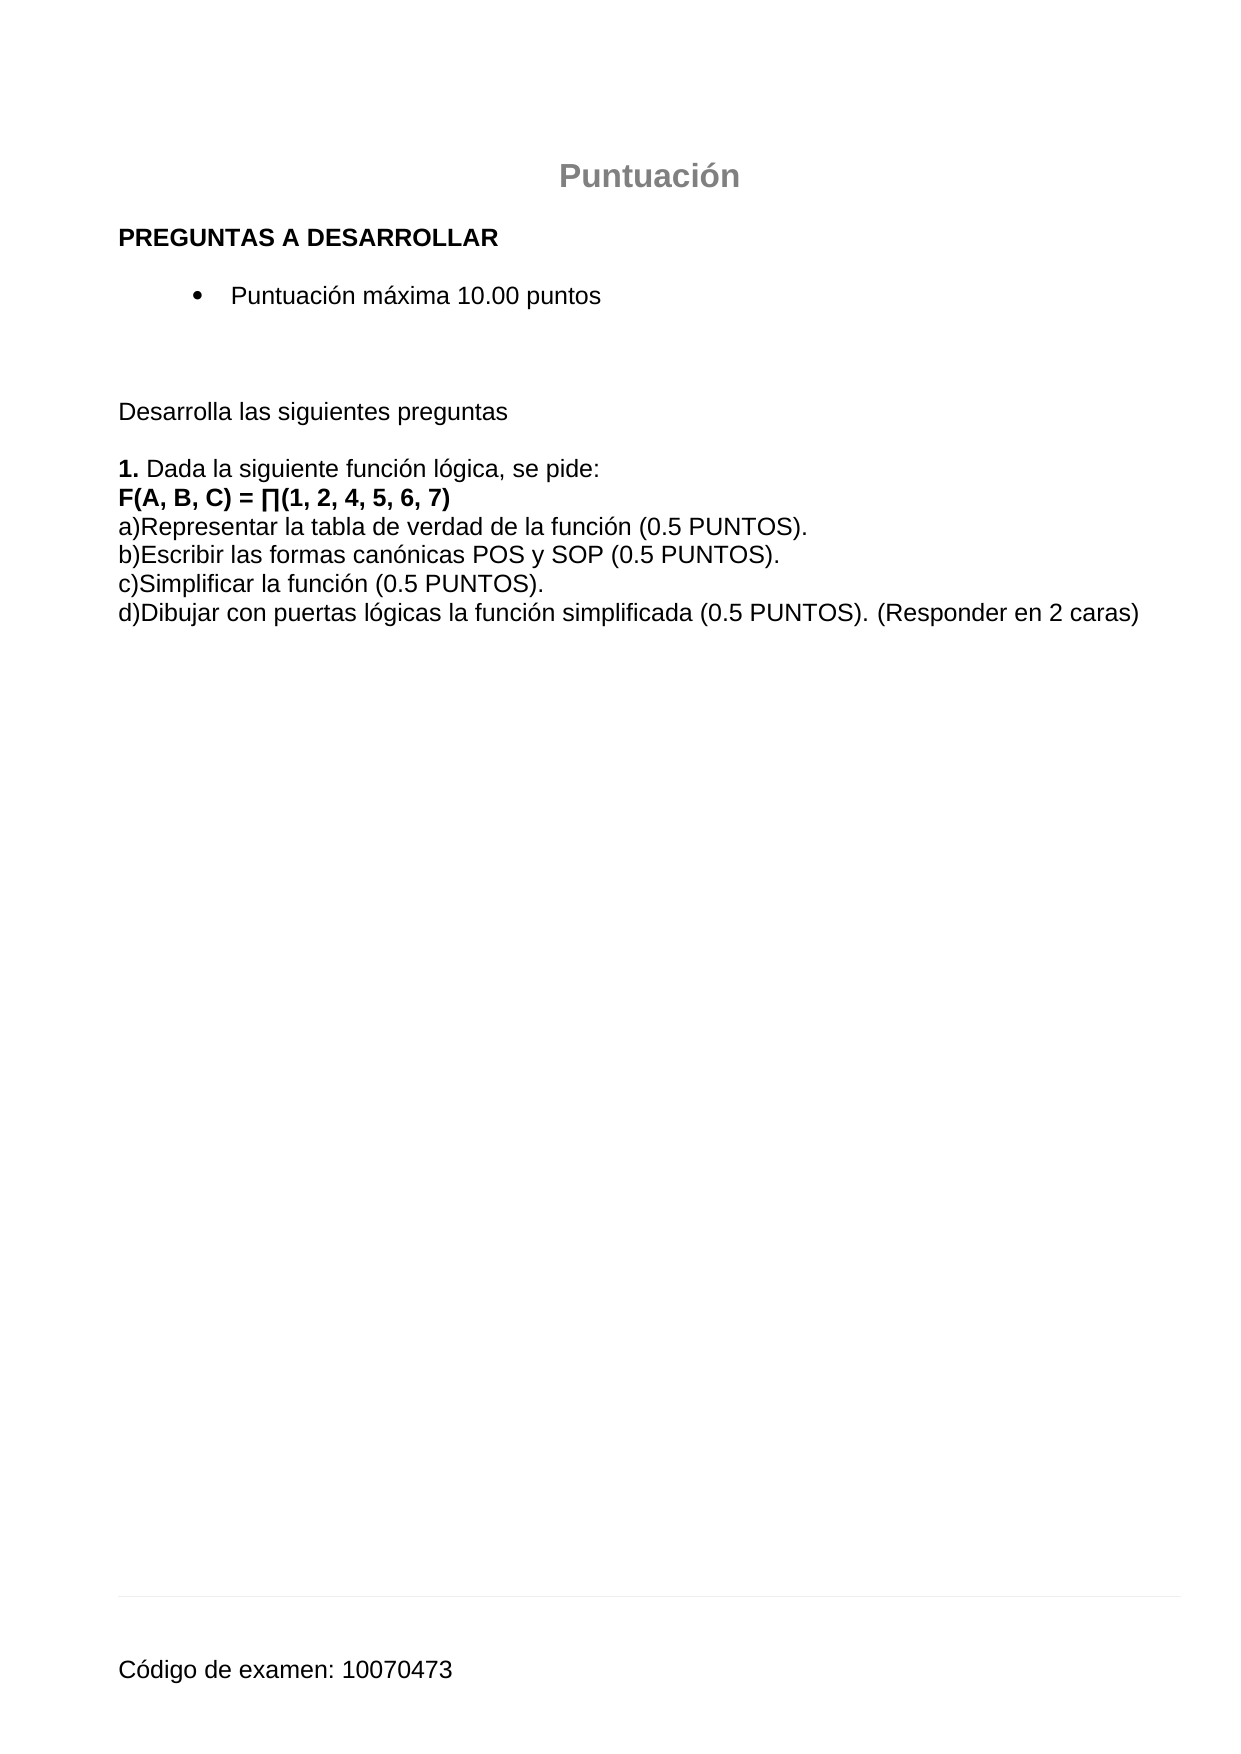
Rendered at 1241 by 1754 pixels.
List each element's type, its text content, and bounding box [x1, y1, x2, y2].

text Desarrolla las siguientes preguntas 1. Dada la siguiente función lógica, se pide: [118, 397, 1181, 483]
text F(A, B, C) = ∏(1, 2, 4, 5, 6, 7) [118, 483, 1181, 512]
text c)Simplificar la función (0.5 PUNTOS). [118, 569, 1181, 598]
text b)Escribir las formas canónicas POS y SOP (0.5 PUNTOS). [118, 540, 1181, 569]
text Puntuación [118, 156, 1181, 194]
text d)Dibujar con puertas lógicas la función simplificada (0.5 PUNTOS). (Responder en 2 caras) [118, 598, 1181, 655]
list Puntuación máxima 10.00 puntos [193, 281, 1181, 310]
text a)Representar la tabla de verdad de la función (0.5 PUNTOS). [118, 512, 1181, 540]
text PREGUNTAS A DESARROLLAR [118, 223, 1181, 252]
